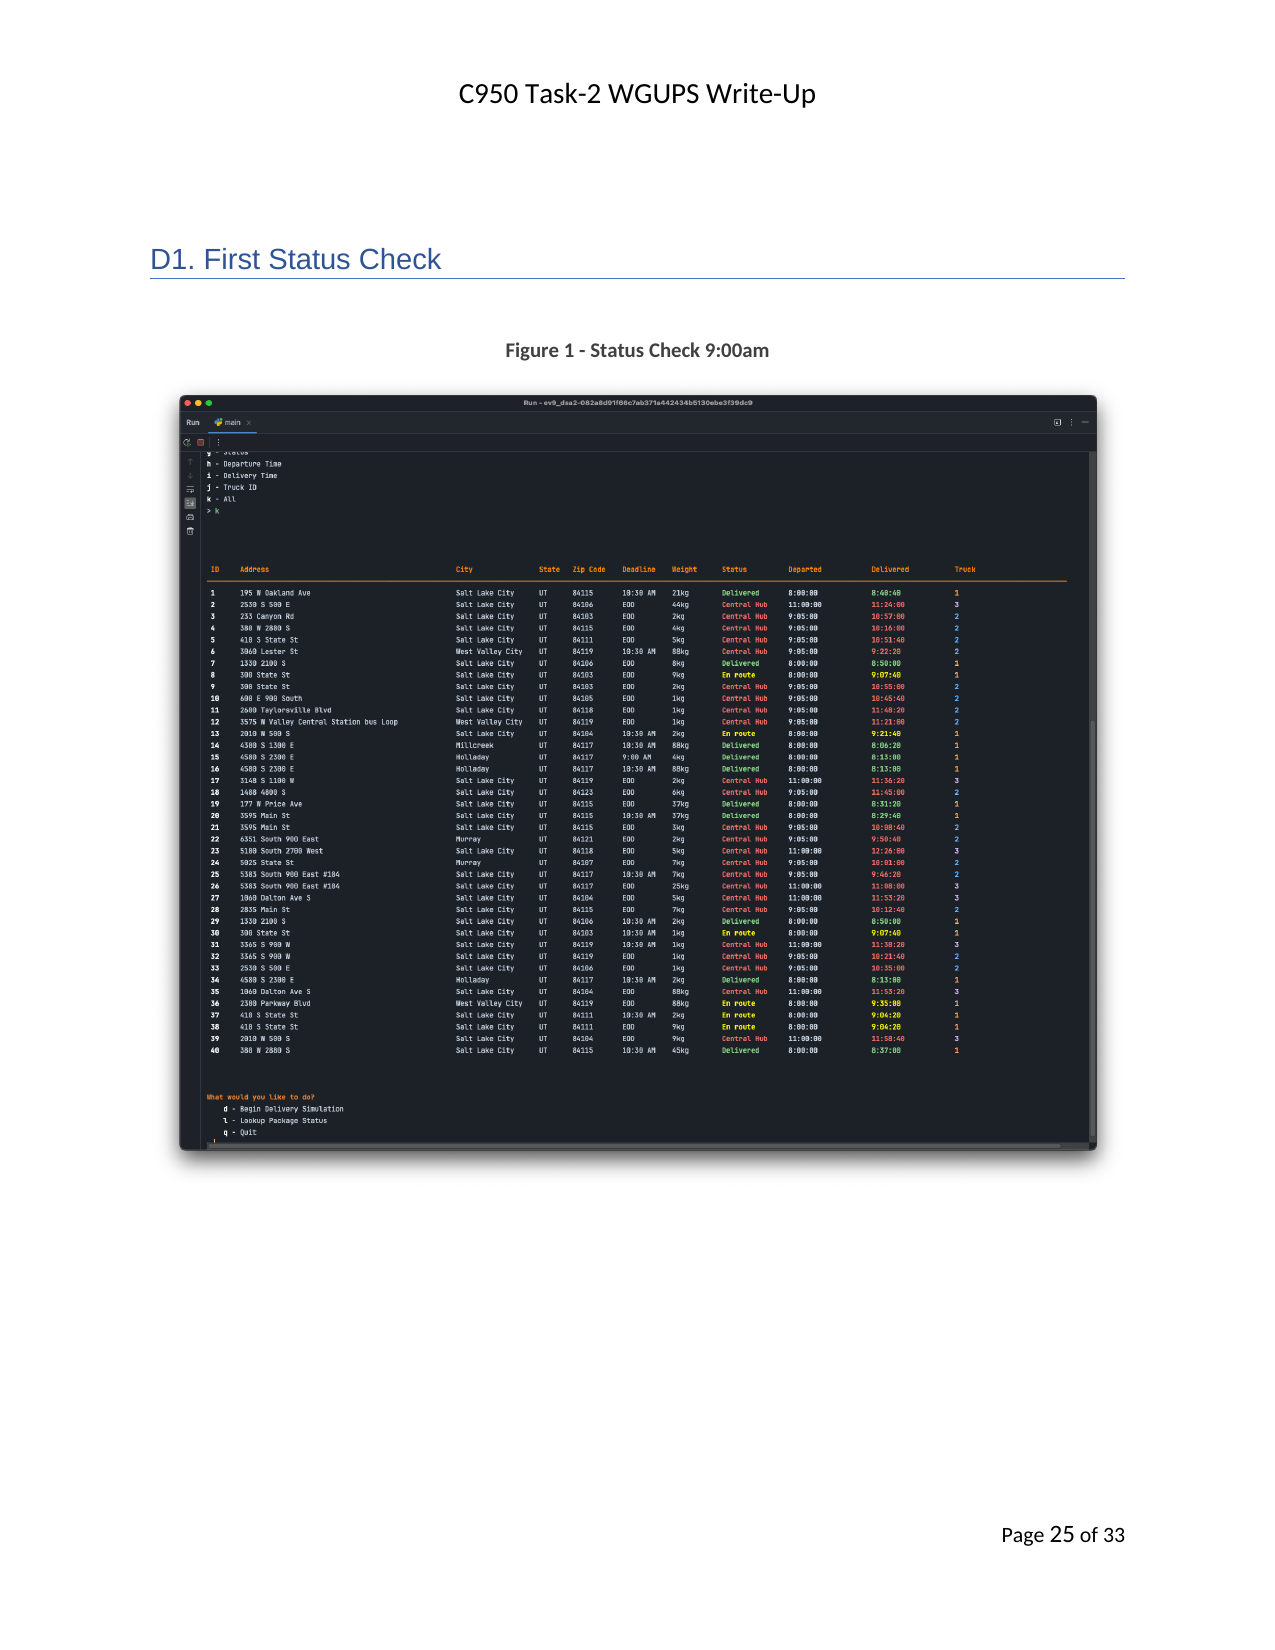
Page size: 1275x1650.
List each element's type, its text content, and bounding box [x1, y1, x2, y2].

picture [150, 375, 1125, 1189]
text Figure 1 - Status Check 9:00am [150, 337, 1125, 363]
subtitle D1. First Status Check [150, 242, 1125, 278]
